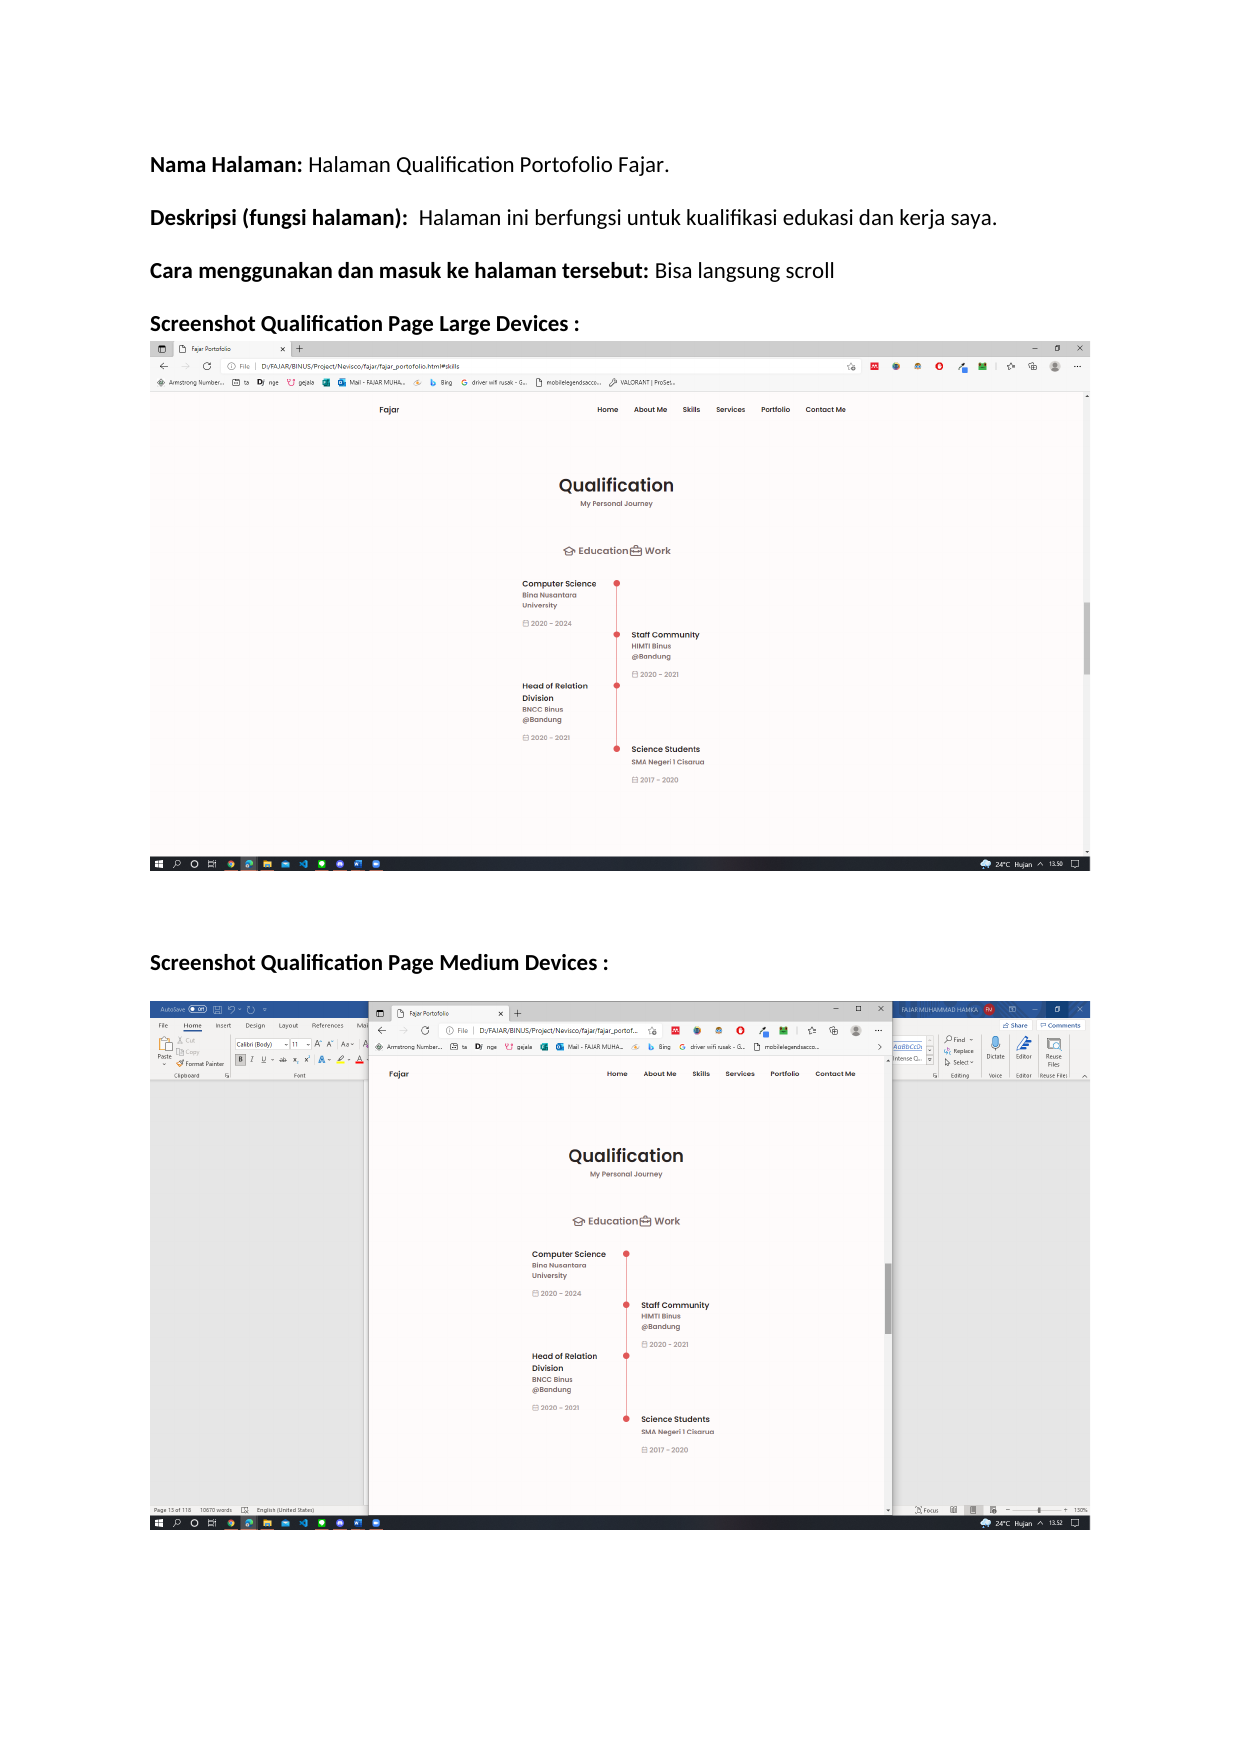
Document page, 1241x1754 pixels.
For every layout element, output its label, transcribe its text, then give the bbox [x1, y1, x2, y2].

text Deskripsi (fungsi halaman): Halaman ini berfungsi untuk kualifikasi edukasi dan kerja saya. [150, 203, 1090, 231]
picture [150, 341, 1091, 871]
text Screenshot Qualification Page Large Devices : [150, 309, 1090, 341]
text Screenshot Qualification Page Medium Devices : [150, 948, 1090, 976]
text Nama Halaman: Halaman Qualification Portofolio Fajar. [150, 150, 1090, 178]
text Cara menggunakan dan masuk ke halaman tersebut: Bisa langsung scroll [150, 256, 1090, 284]
picture [150, 1001, 1091, 1530]
